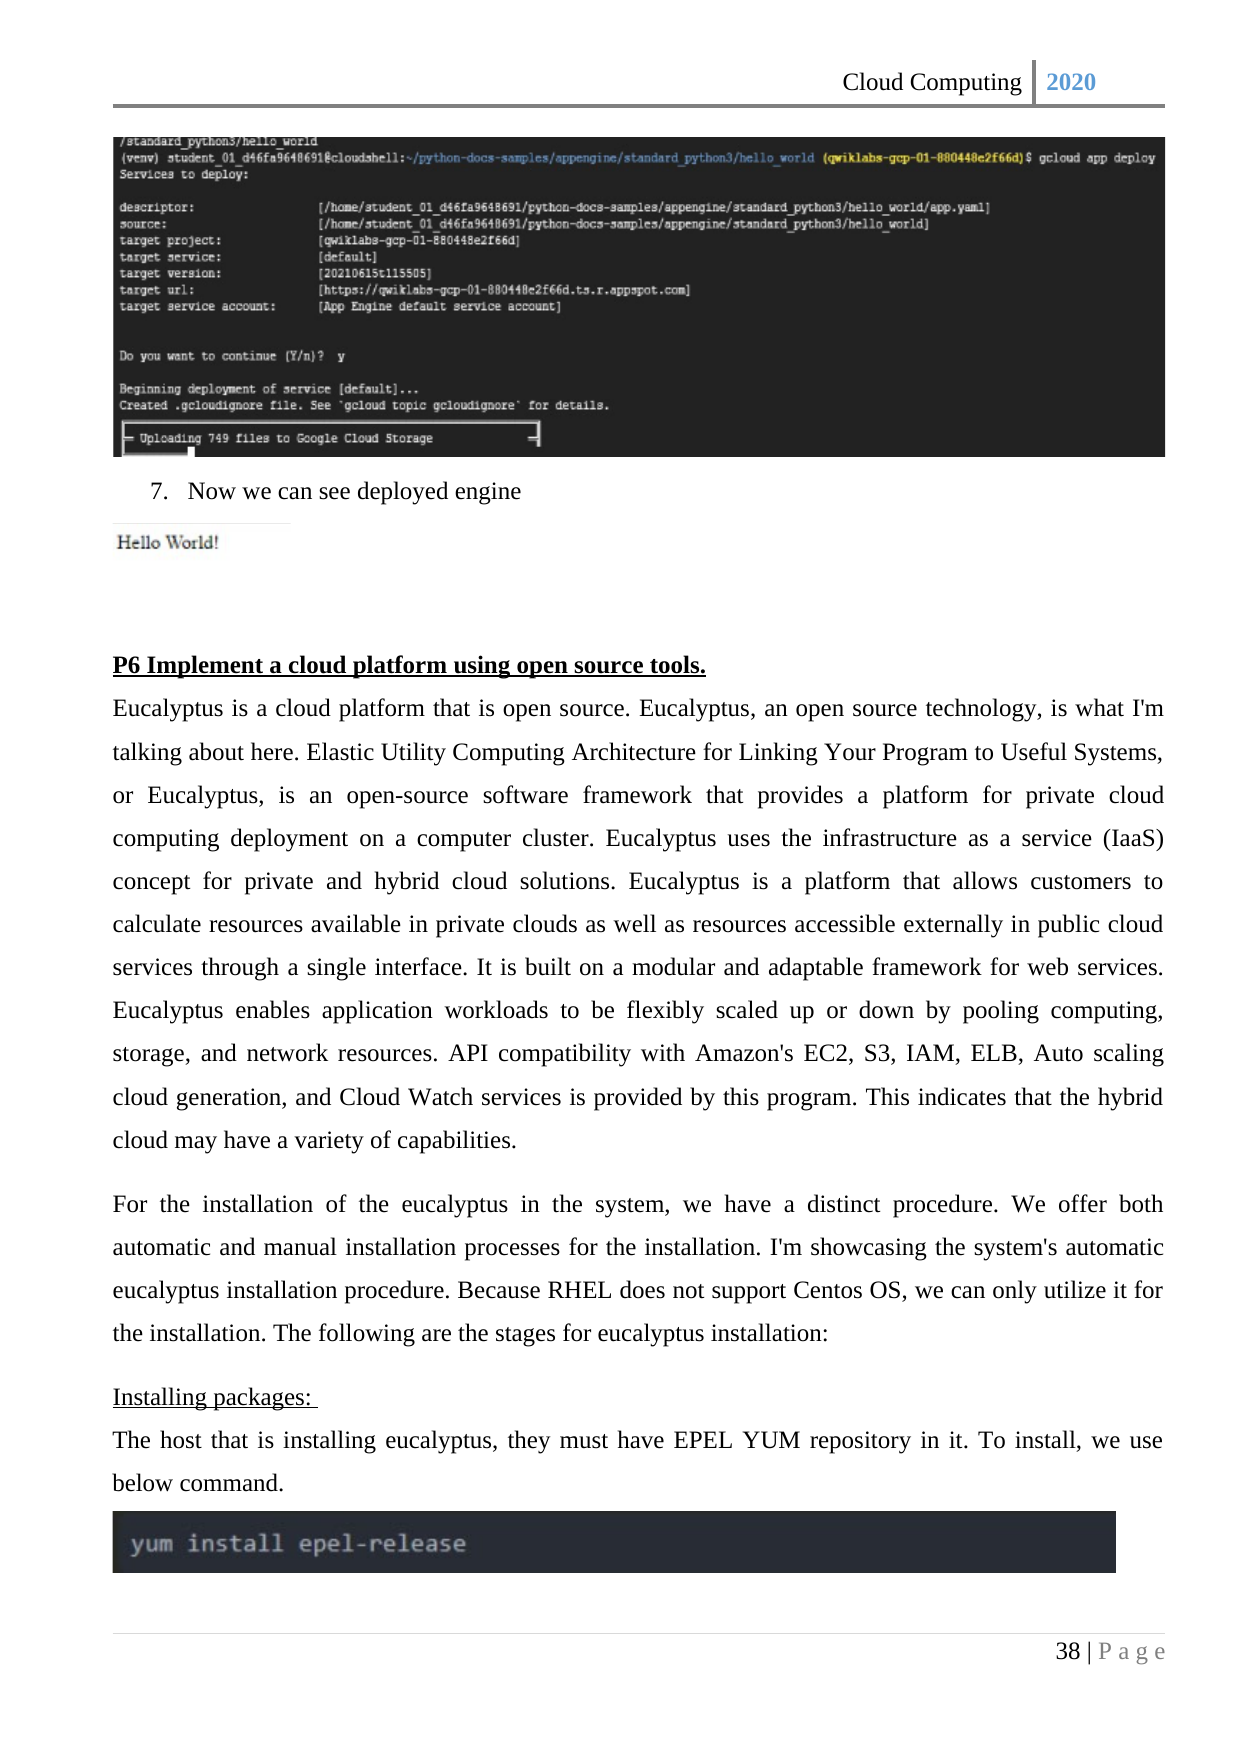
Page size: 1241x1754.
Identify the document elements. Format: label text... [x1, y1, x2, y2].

picture [112, 1511, 1116, 1573]
text Eucalyptus is a cloud platform that is open source. Eucalyptus, an open source technology, is what I'm talking about here. Elastic Utility Computing Architecture for Linking Your Program to Useful Systems, or Eucalyptus, is an open-source software framework that provides a platform for private cloud computing deployment on a computer cluster. Eucalyptus uses the infrastructure as a service (IaaS) concept for private and hybrid cloud solutions. Eucalyptus is a platform that allows customers to calculate resources available in private clouds as well as resources accessible externally in public cloud services through a single interface. It is built on a modular and adaptable framework for web services. Eucalyptus enables application workloads to be flexibly scaled up or down by pooling computing, storage, and network resources. API compatibility with Amazon's EC2, S3, IAM, ELB, Auto scaling cloud generation, and Cloud Watch services is provided by this program. This indicates that the hybrid cloud may have a variety of capabilities. [112, 693, 1165, 1153]
subtitle Installing packages: [112, 1382, 1165, 1411]
subtitle P6 Implement a cloud platform using open source tools. [112, 650, 1165, 679]
picture [112, 137, 1166, 457]
text For the installation of the eucalyptus in the system, we have a distinct procedure. We offer both automatic and manual installation processes for the installation. I'm showcasing the system's automatic eucalyptus installation procedure. Because RHEL does not support Centos OS, we can only utilize it for the installation. The following are the stages for eucalyptus installation: [112, 1189, 1165, 1347]
list Now we can see deployed engine [150, 476, 1165, 505]
text The host that is installing eucalyptus, they must have EPEL YUM repository in it. To install, we use below command. [112, 1425, 1165, 1497]
picture [112, 523, 291, 616]
